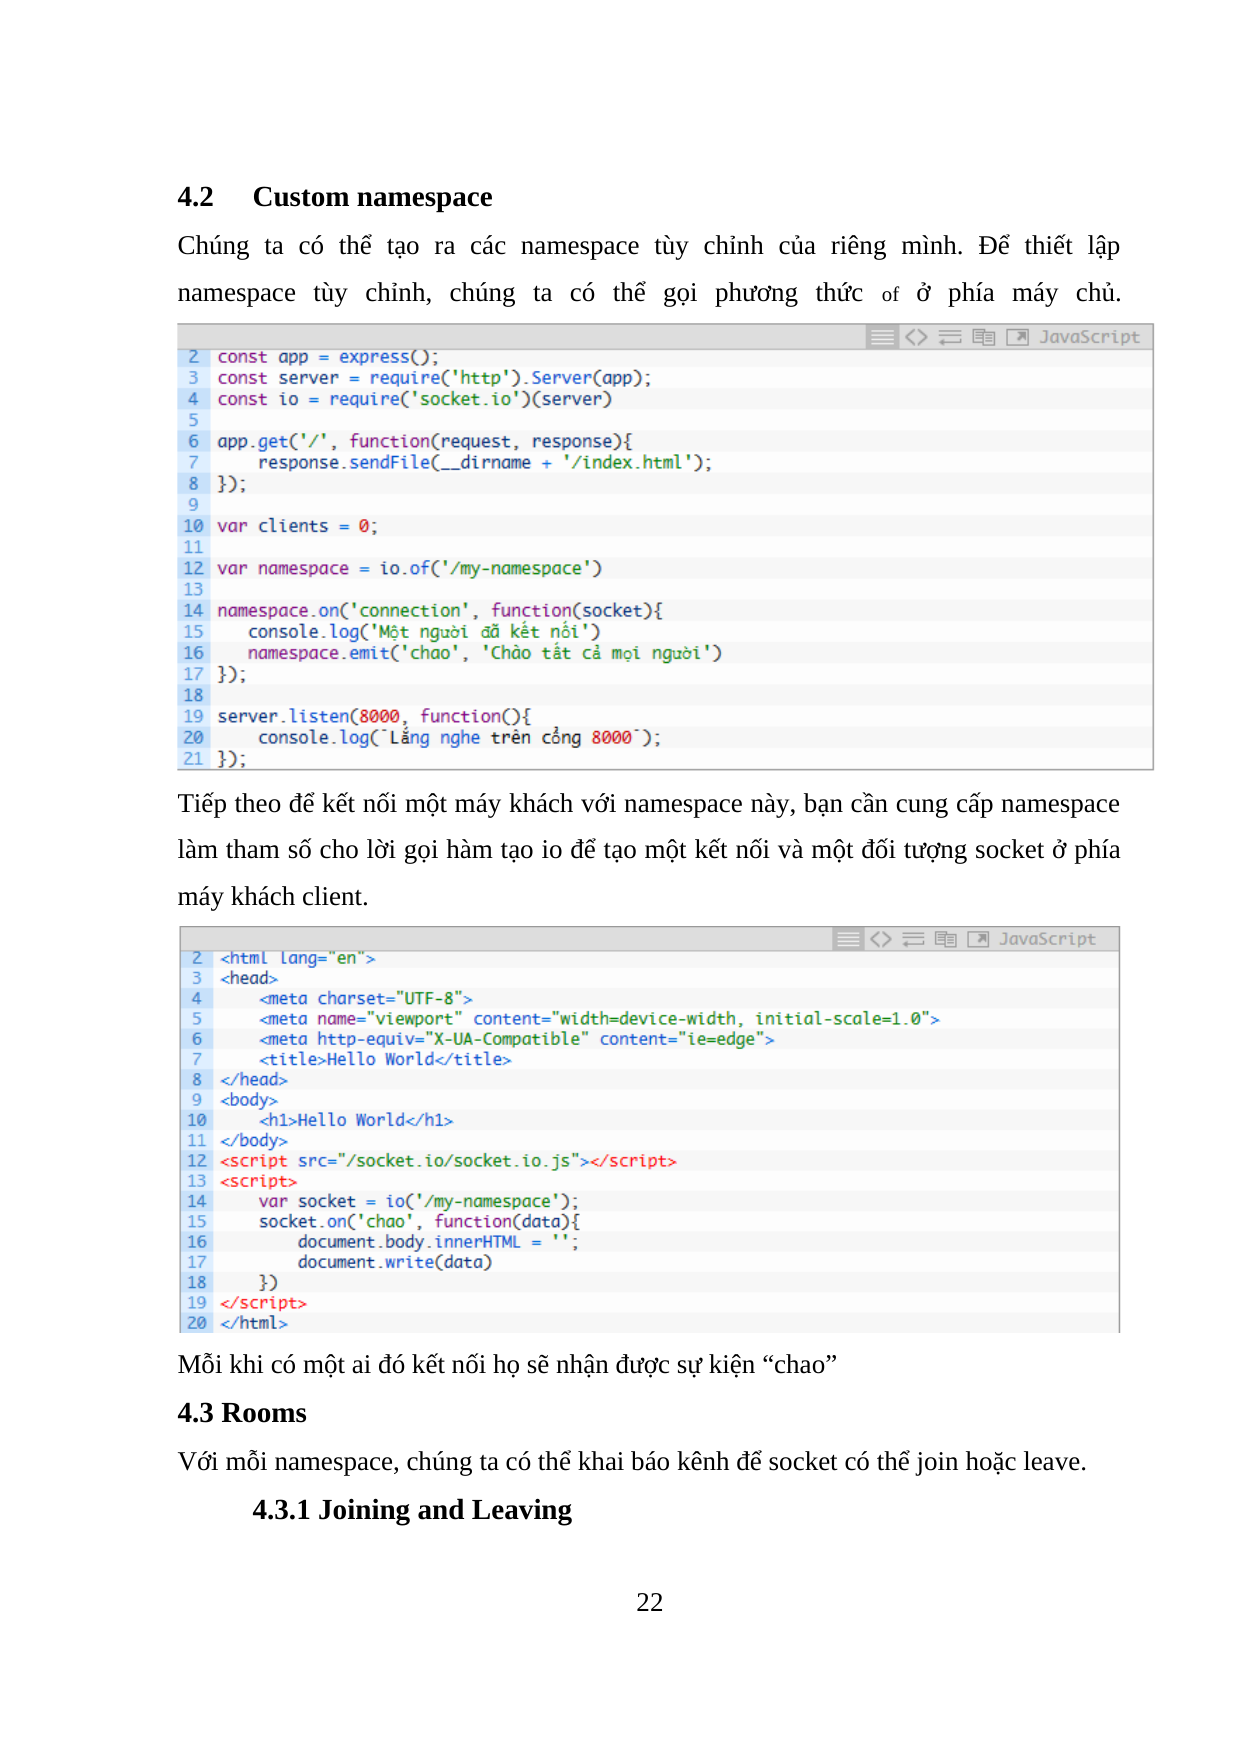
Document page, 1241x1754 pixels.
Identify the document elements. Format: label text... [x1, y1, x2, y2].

text 4.2 Custom namespace [177, 179, 1122, 213]
picture [177, 322, 1157, 772]
text Tiếp theo để kết nối một máy khách với namespace này, bạn cần cung cấp namespace làm tham số cho lời gọi hàm tạo io để tạo một kết nối và một đối tượng socket ở phía máy khách client. [177, 787, 1122, 911]
text Chúng ta có thể tạo ra các namespace tùy chỉnh của riêng mình. Để thiết lập namespace tùy chỉnh, chúng ta có thể gọi phương thức of ở phía máy chủ. [177, 229, 1122, 322]
text Mỗi khi có một ai đó kết nối họ sẽ nhận được sự kiện “chao” [177, 1348, 1122, 1380]
picture [177, 926, 1123, 1333]
text 4.3.1 Joining and Leaving [177, 1492, 1122, 1526]
text Với mỗi namespace, chúng ta có thể khai báo kênh để socket có thể join hoặc leave. [177, 1446, 1122, 1477]
text 4.3 Rooms [177, 1395, 1122, 1429]
